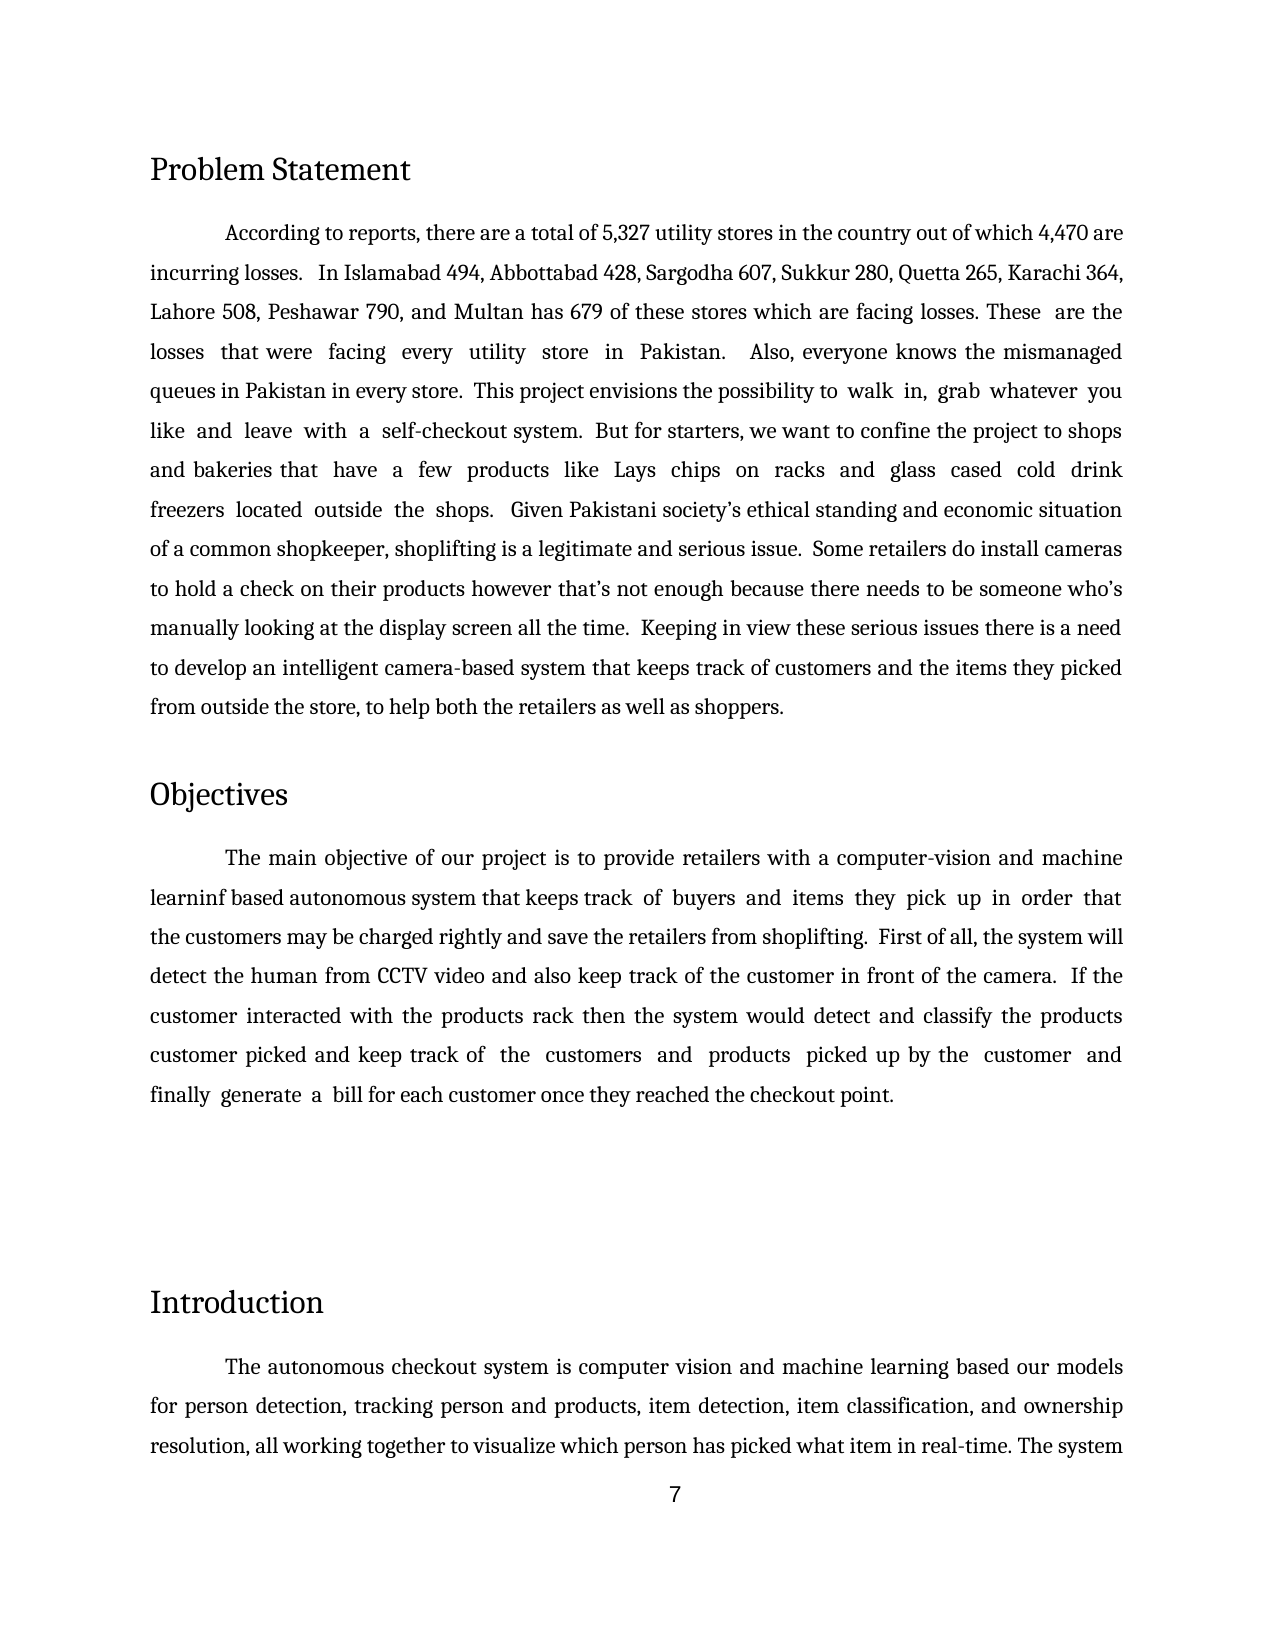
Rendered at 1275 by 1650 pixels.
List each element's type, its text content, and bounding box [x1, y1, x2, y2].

subtitle Objectives [150, 775, 1125, 813]
subtitle Introduction [150, 1283, 1125, 1322]
text According to reports, there are a total of 5,327 utility stores in the country out of which 4,470 are incurring losses. In Islamabad 494, Abbottabad 428, Sargodha 607, Sukkur 280, Quetta 265, Karachi 364, Lahore 508, Peshawar 790, and Multan has 679 of these stores which are facing losses. These are the losses that were facing every utility store in Pakistan. Also, everyone knows the mismanaged queues in Pakistan in every store. This project envisions the possibility to walk in, grab whatever you like and leave with a self-checkout system. But for starters, we want to confine the project to shops and bakeries that have a few products like Lays chips on racks and glass cased cold drink freezers located outside the shops. Given Pakistani society’s ethical standing and economic situation of a common shopkeeper, shoplifting is a legitimate and serious issue. Some retailers do install cameras to hold a check on their products however that’s not enough because there needs to be someone who’s manually looking at the display screen all the time. Keeping in view these serious issues there is a need to develop an intelligent camera-based system that keeps track of customers and the items they picked from outside the store, to help both the retailers as well as shoppers. [150, 220, 1125, 720]
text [150, 1353, 1125, 1459]
text The main objective of our project is to provide retailers with a computer-vision and machine learninf based autonomous system that keeps track of buyers and items they pick up in order that the customers may be charged rightly and save the retailers from shoplifting. First of all, the system will detect the human from CCTV video and also keep track of the customer in front of the camera. If the customer interacted with the products rack then the system would detect and classify the products customer picked and keep track of the customers and products picked up by the customer and finally generate a bill for each customer once they reached the checkout point. [150, 845, 1125, 1108]
subtitle Problem Statement [150, 150, 1125, 188]
